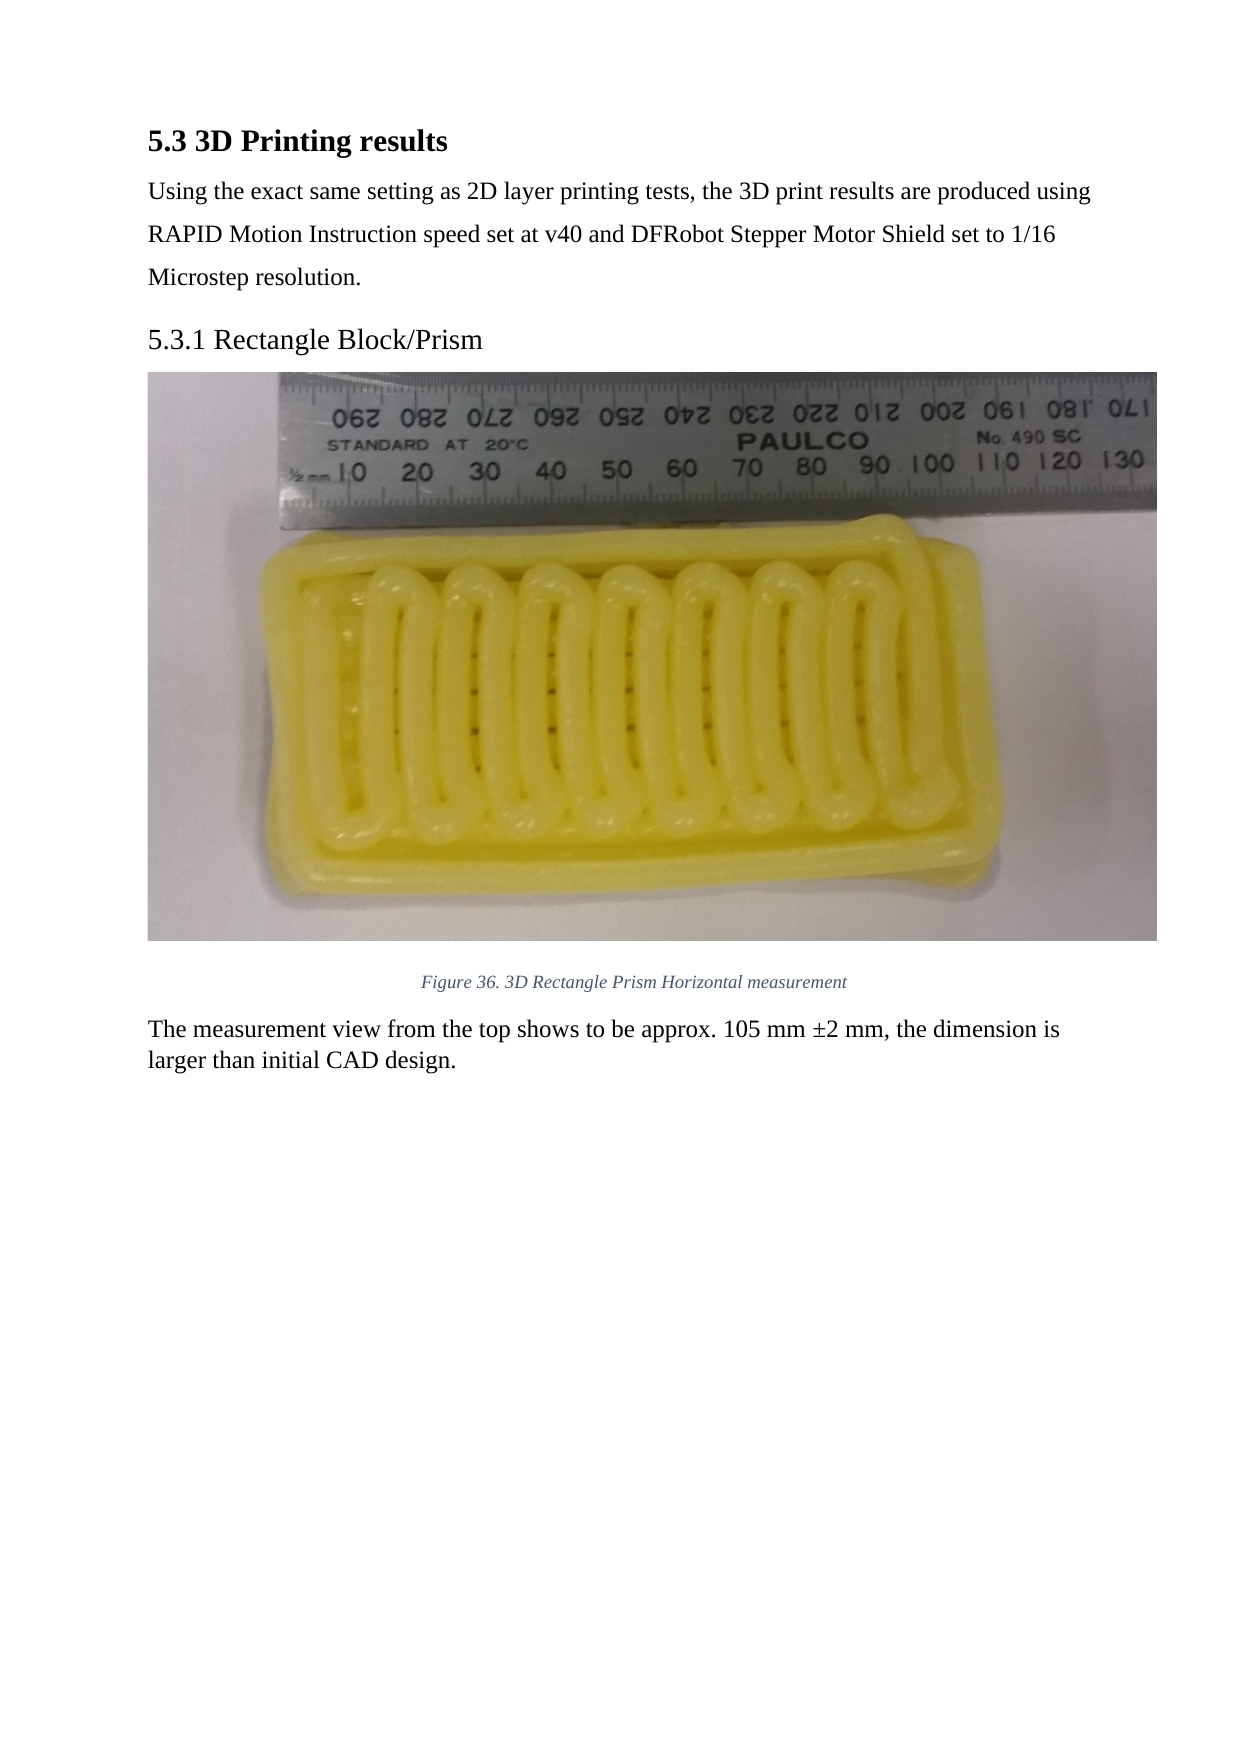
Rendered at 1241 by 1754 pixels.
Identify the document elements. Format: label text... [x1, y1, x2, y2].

text Using the exact same setting as 2D layer printing tests, the 3D print results are produced using RAPID Motion Instruction speed set at v40 and DFRobot Stepper Motor Shield set to 1/16 Microstep resolution. [148, 176, 1122, 291]
picture [147, 372, 1157, 941]
subtitle 5.3 3D Printing results [148, 122, 1122, 158]
text The measurement view from the top shows to be approx. 105 mm ±2 mm, the dimension is larger than initial CAD design. [148, 1014, 1122, 1073]
text Figure 36. 3D Rectangle Prism Horizontal measurement [148, 971, 1122, 993]
subtitle 5.3.1 Rectangle Block/Prism [148, 322, 1122, 356]
